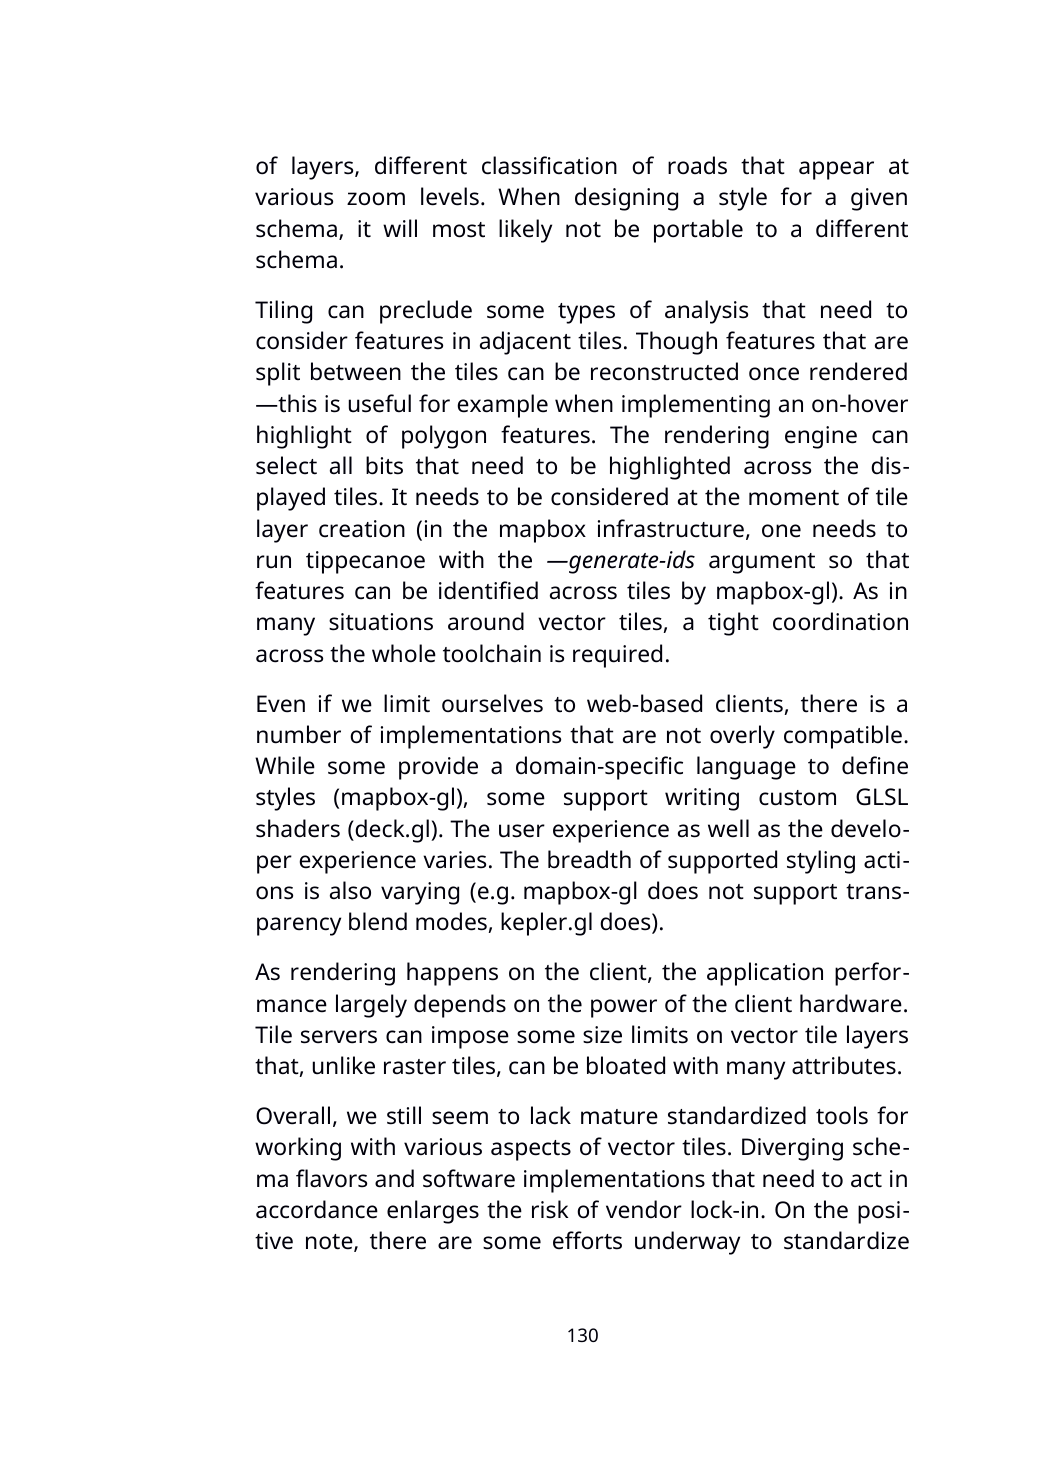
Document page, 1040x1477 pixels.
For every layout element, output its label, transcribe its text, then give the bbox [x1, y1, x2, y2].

text As rendering happens on the client, the application performance largely depends on the power of the client hardware. Tile servers can impose some size limits on vector tile layers that, unlike raster tiles, can be bloated with many attributes. [255, 956, 910, 1081]
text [255, 150, 910, 275]
text Tiling can preclude some types of analysis that need to consider features in adjacent tiles. Though features that are split between the tiles can be reconstructed once rendered—this is useful for example when implementing an on-hover highlight of polygon features. The rendering engine can select all bits that need to be highlighted across the displayed tiles. It needs to be considered at the moment of tile layer creation (in the mapbox infrastructure, one needs to run tippecanoe with the —generate-ids argument so that features can be identified across tiles by mapbox-gl). As in many situations around vector tiles, a tight coordination across the whole toolchain is required. [255, 294, 910, 669]
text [255, 1100, 910, 1256]
text Even if we limit ourselves to web-based clients, there is a number of implementations that are not overly compatible. While some provide a domain-specific language to define styles (mapbox-gl), some support writing custom GLSL shaders (deck.gl). The user experience as well as the developer experience varies. The breadth of supported styling actions is also varying (e.g. mapbox-gl does not support transparency blend modes, kepler.gl does). [255, 687, 910, 937]
